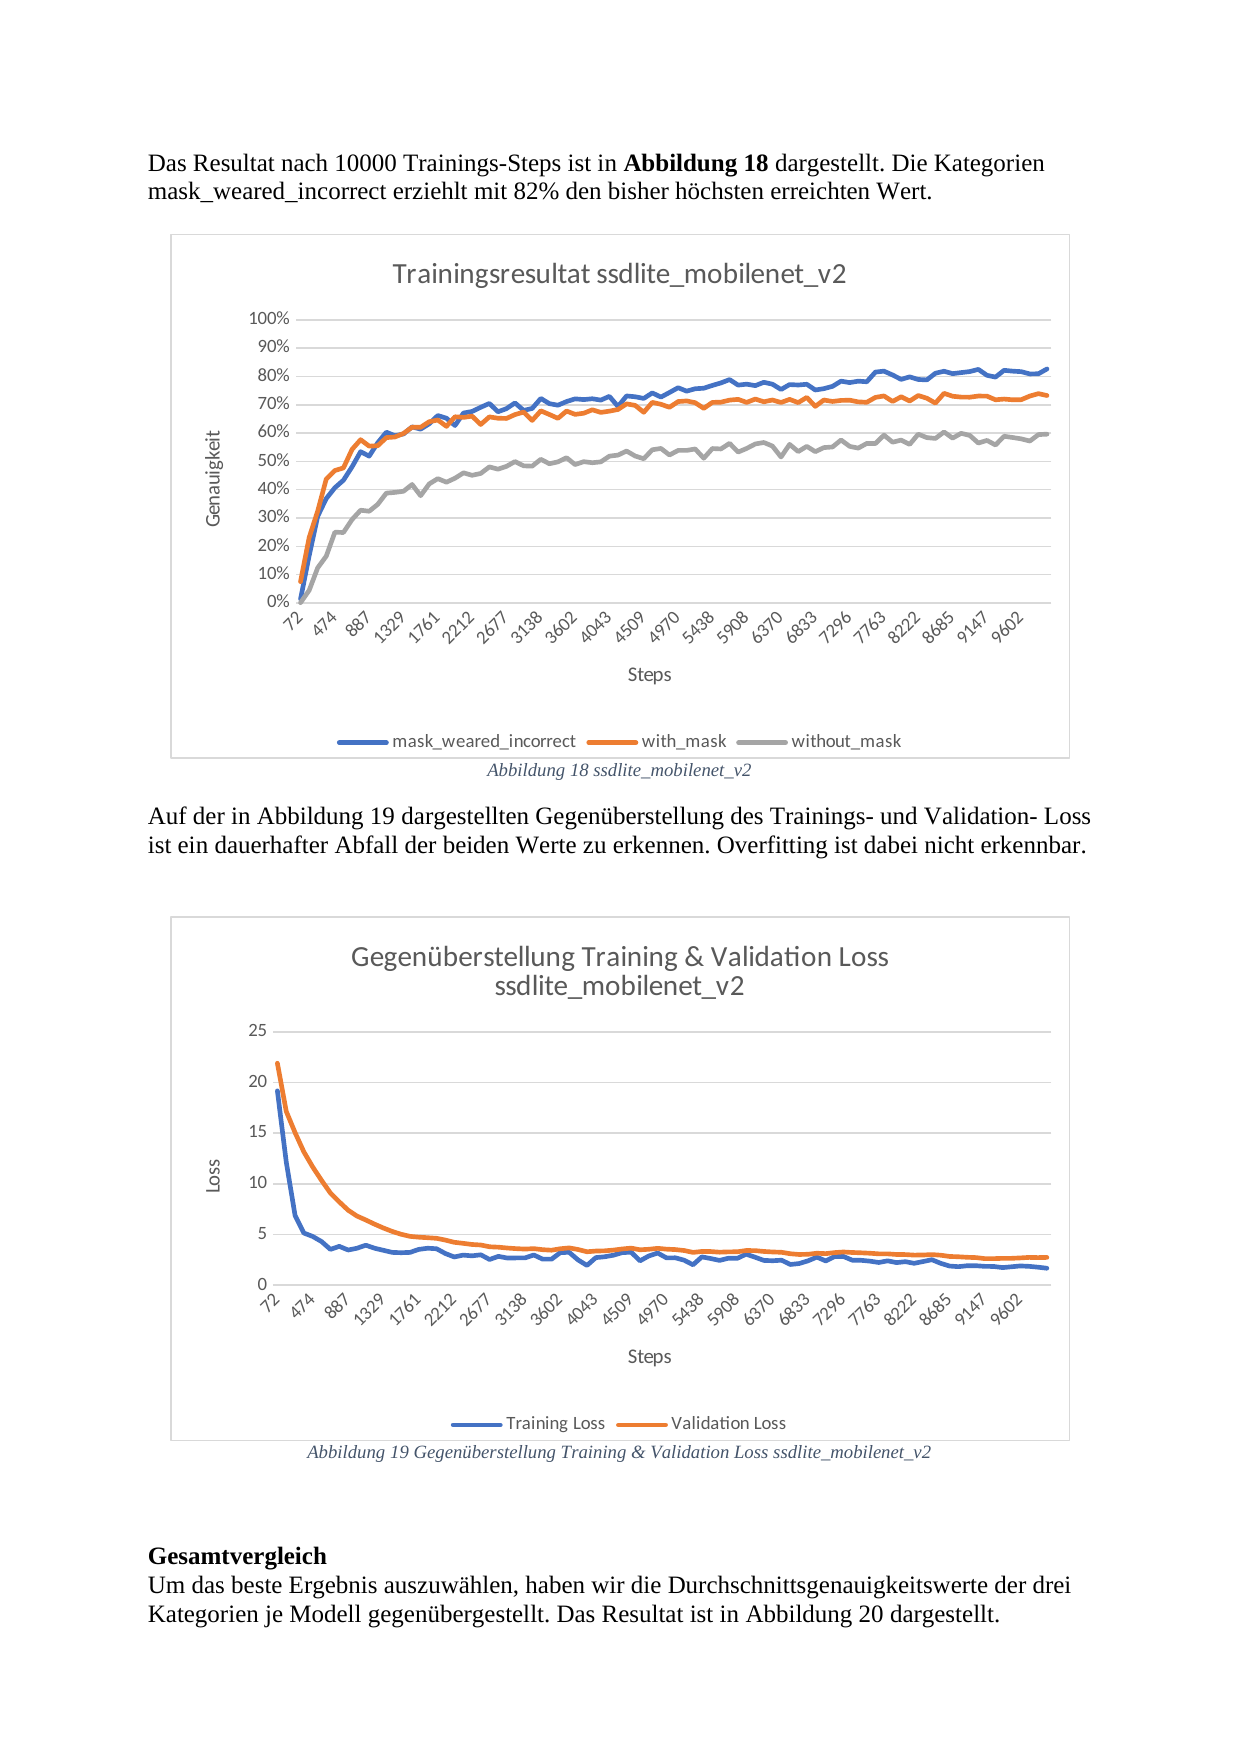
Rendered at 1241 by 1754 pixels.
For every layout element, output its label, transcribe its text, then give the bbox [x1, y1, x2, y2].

text Um das beste Ergebnis auszuwählen, haben wir die Durchschnittsgenauigkeitswerte der drei Kategorien je Modell gegenübergestellt. Das Resultat ist in Abbildung 20 dargestellt. [148, 1570, 1093, 1627]
text Gesamtvergleich [148, 1541, 1093, 1570]
text Auf der in Abbildung 19 dargestellten Gegenüberstellung des Trainings- und Validation- Loss ist ein dauerhafter Abfall der beiden Werte zu erkennen. Overfitting ist dabei nicht erkennbar. [148, 801, 1093, 859]
text Das Resultat nach 10000 Trainings-Steps ist in Abbildung 18 dargestellt. Die Kategorien mask_weared_incorrect erziehlt mit 82% den bisher höchsten erreichten Wert. [148, 148, 1093, 205]
